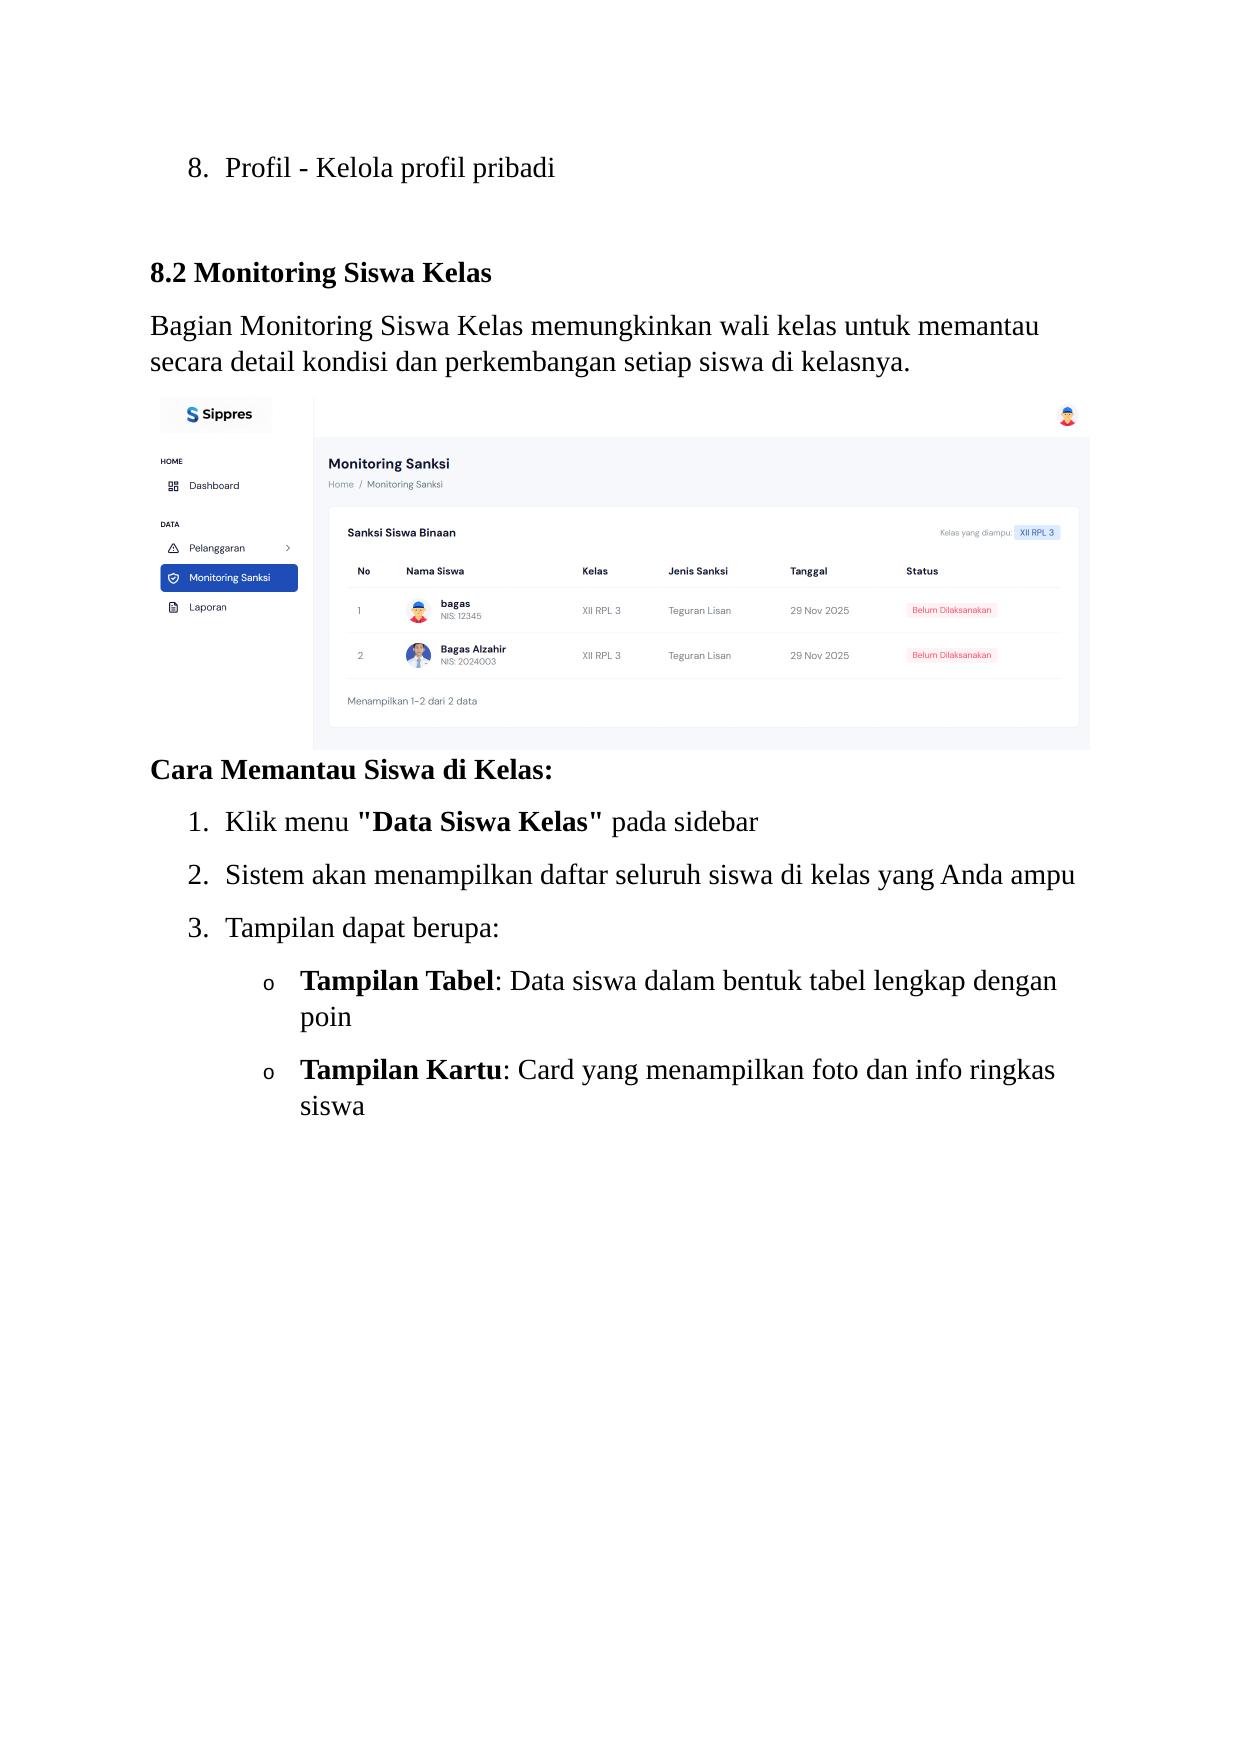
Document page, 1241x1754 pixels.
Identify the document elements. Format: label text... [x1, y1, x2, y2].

picture [150, 397, 1091, 750]
text Cara Memantau Siswa di Kelas: [150, 750, 1090, 785]
list Sistem akan menampilkan daftar seluruh siswa di kelas yang Anda ampu [187, 857, 1090, 891]
list Tampilan Tabel: Data siswa dalam bentuk tabel lengkap dengan poin [262, 963, 1090, 1033]
text 8.2 Monitoring Siswa Kelas [150, 256, 1090, 289]
list Profil - Kelola profil pribadi [187, 150, 1090, 183]
list Tampilan dapat berupa: [187, 910, 1090, 944]
list Klik menu "Data Siswa Kelas" pada sidebar [187, 804, 1090, 838]
list Tampilan Kartu: Card yang menampilkan foto dan info ringkas siswa [262, 1052, 1090, 1122]
text Bagian Monitoring Siswa Kelas memungkinkan wali kelas untuk memantau secara detail kondisi dan perkembangan setiap siswa di kelasnya. [150, 308, 1090, 378]
